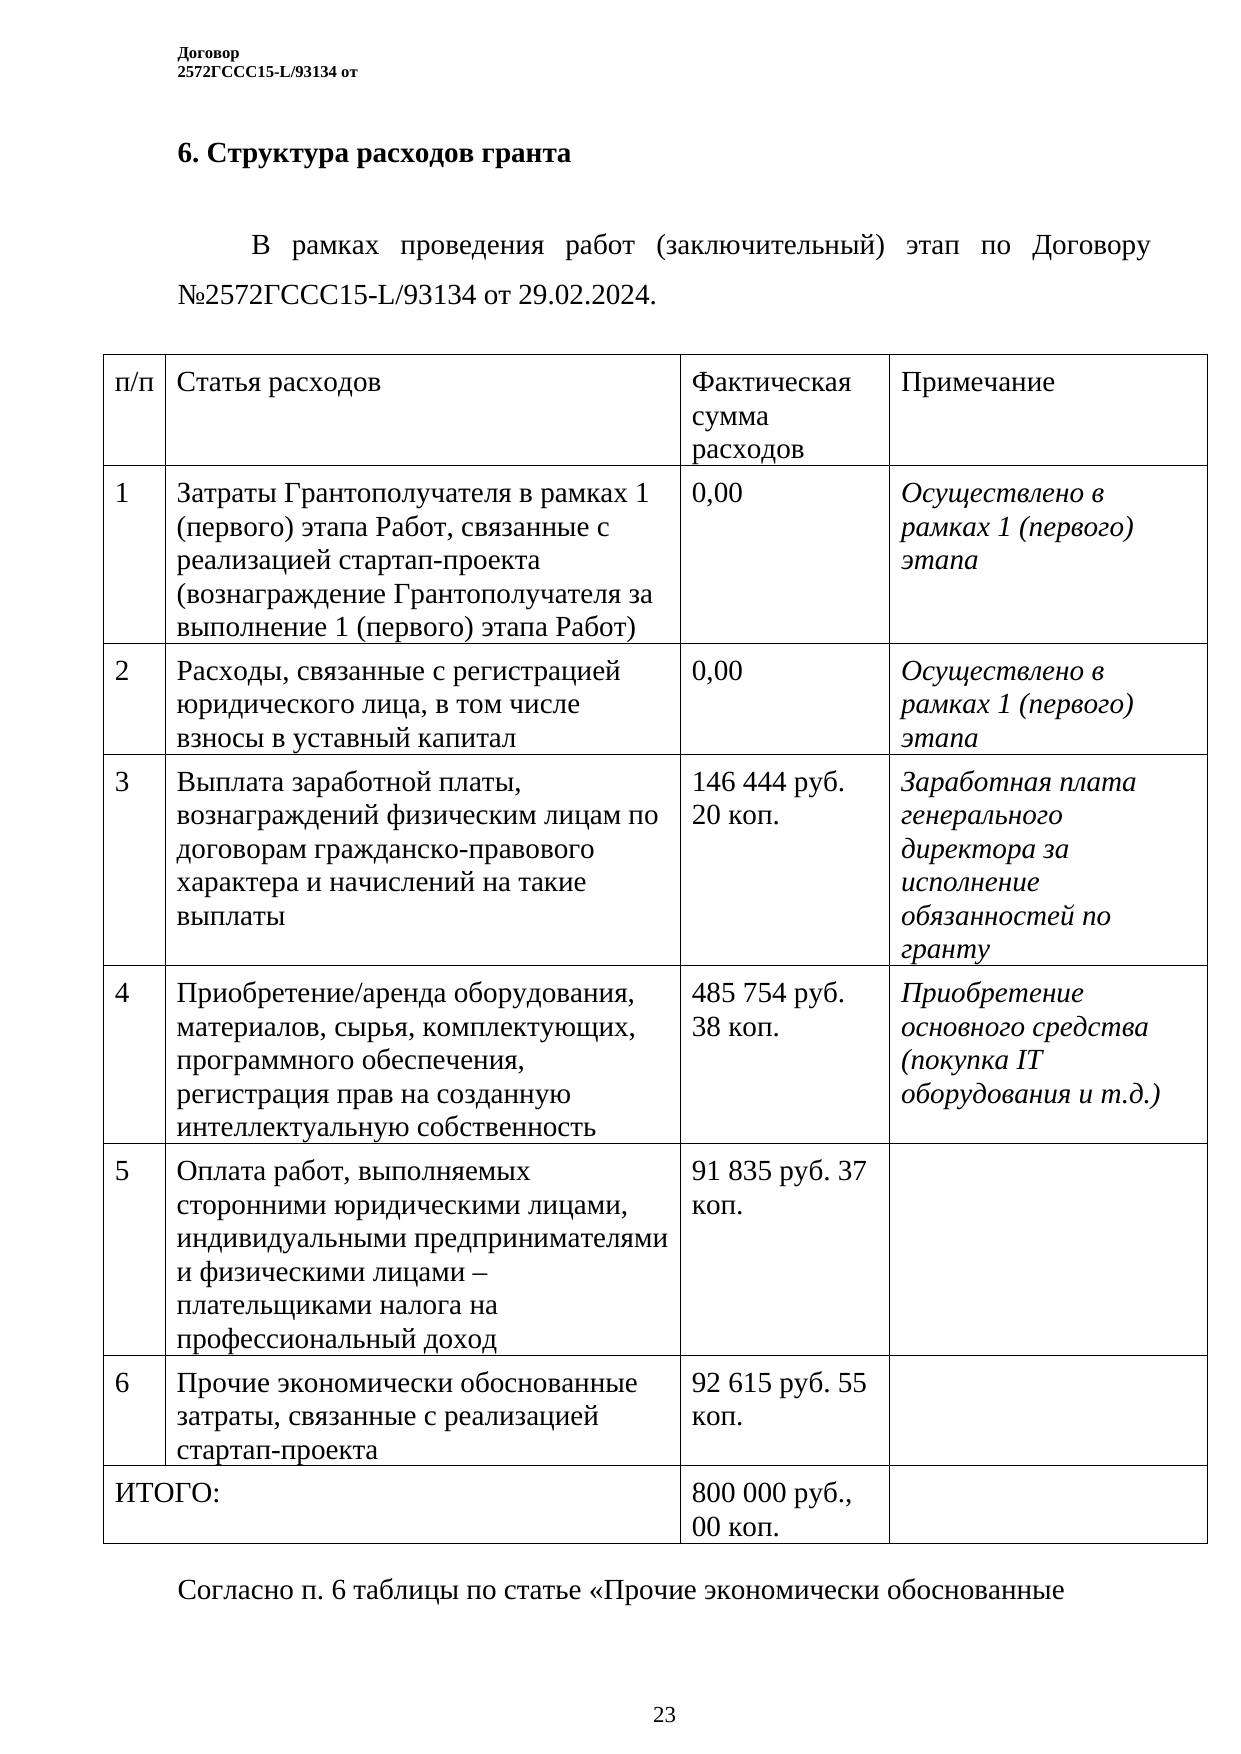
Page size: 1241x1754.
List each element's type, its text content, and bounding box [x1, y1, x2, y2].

table_cell [890, 1356, 1207, 1465]
table_cell 146 444 руб. 20 коп. [681, 755, 889, 965]
table_cell 0,00 [681, 644, 889, 754]
table_cell Приобретение основного средства (покупка IT оборудования и т.д.) [890, 966, 1207, 1143]
table_cell 1 [104, 466, 165, 643]
table_cell [890, 1144, 1207, 1354]
table_cell Оплата работ, выполняемых сторонними юридическими лицами, индивидуальными предпринимателями и физическими лицами – плательщиками налога на профессиональный доход [166, 1144, 680, 1354]
table_cell 0,00 [681, 466, 889, 643]
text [177, 1572, 1152, 1606]
table_cell Расходы, связанные с регистрацией юридического лица, в том числе взносы в уставный капитал [166, 644, 680, 754]
table_cell 3 [104, 755, 165, 965]
table_cell 485 754 руб. 38 коп. [681, 966, 889, 1143]
table_cell Прочие экономически обоснованные затраты, связанные с реализацией стартап-проекта [166, 1356, 680, 1465]
table_cell 6 [104, 1356, 165, 1465]
table_cell Осуществлено в рамках 1 (первого) этапа [890, 644, 1207, 754]
table_cell Выплата заработной платы, вознаграждений физическим лицам по договорам гражданско-правового характера и начислений на такие выплаты [166, 755, 680, 965]
table_header Примечание [890, 355, 1207, 465]
table_cell Заработная плата генерального директора за исполнение обязанностей по гранту [890, 755, 1207, 965]
table_cell [890, 1466, 1207, 1543]
table_cell 91 835 руб. 37 коп. [681, 1144, 889, 1354]
table_cell 4 [104, 966, 165, 1143]
table_cell 92 615 руб. 55 коп. [681, 1356, 889, 1465]
table_cell Осуществлено в рамках 1 (первого) этапа [890, 466, 1207, 643]
text В рамках проведения работ (заключительный) этап по Договору №2572ГССС15-L/93134 от 29.02.2024. [177, 227, 1152, 311]
table_header п/п [104, 355, 165, 465]
table_cell 2 [104, 644, 165, 754]
table_cell Затраты Грантополучателя в рамках 1 (первого) этапа Работ, связанные с реализацией стартап-проекта (вознаграждение Грантополучателя за выполнение 1 (первого) этапа Работ) [166, 466, 680, 643]
table_cell Приобретение/аренда оборудования, материалов, сырья, комплектующих, программного обеспечения, регистрация прав на созданную интеллектуальную собственность [166, 966, 680, 1143]
table_cell 5 [104, 1144, 165, 1354]
subtitle 6. Cтруктура расходов гранта [177, 135, 1119, 168]
table_header Статья расходов [166, 355, 680, 465]
table_cell ИТОГО: [104, 1466, 680, 1543]
table_cell 800 000 руб., 00 коп. [681, 1466, 889, 1543]
table_header Фактическая сумма расходов [681, 355, 889, 465]
